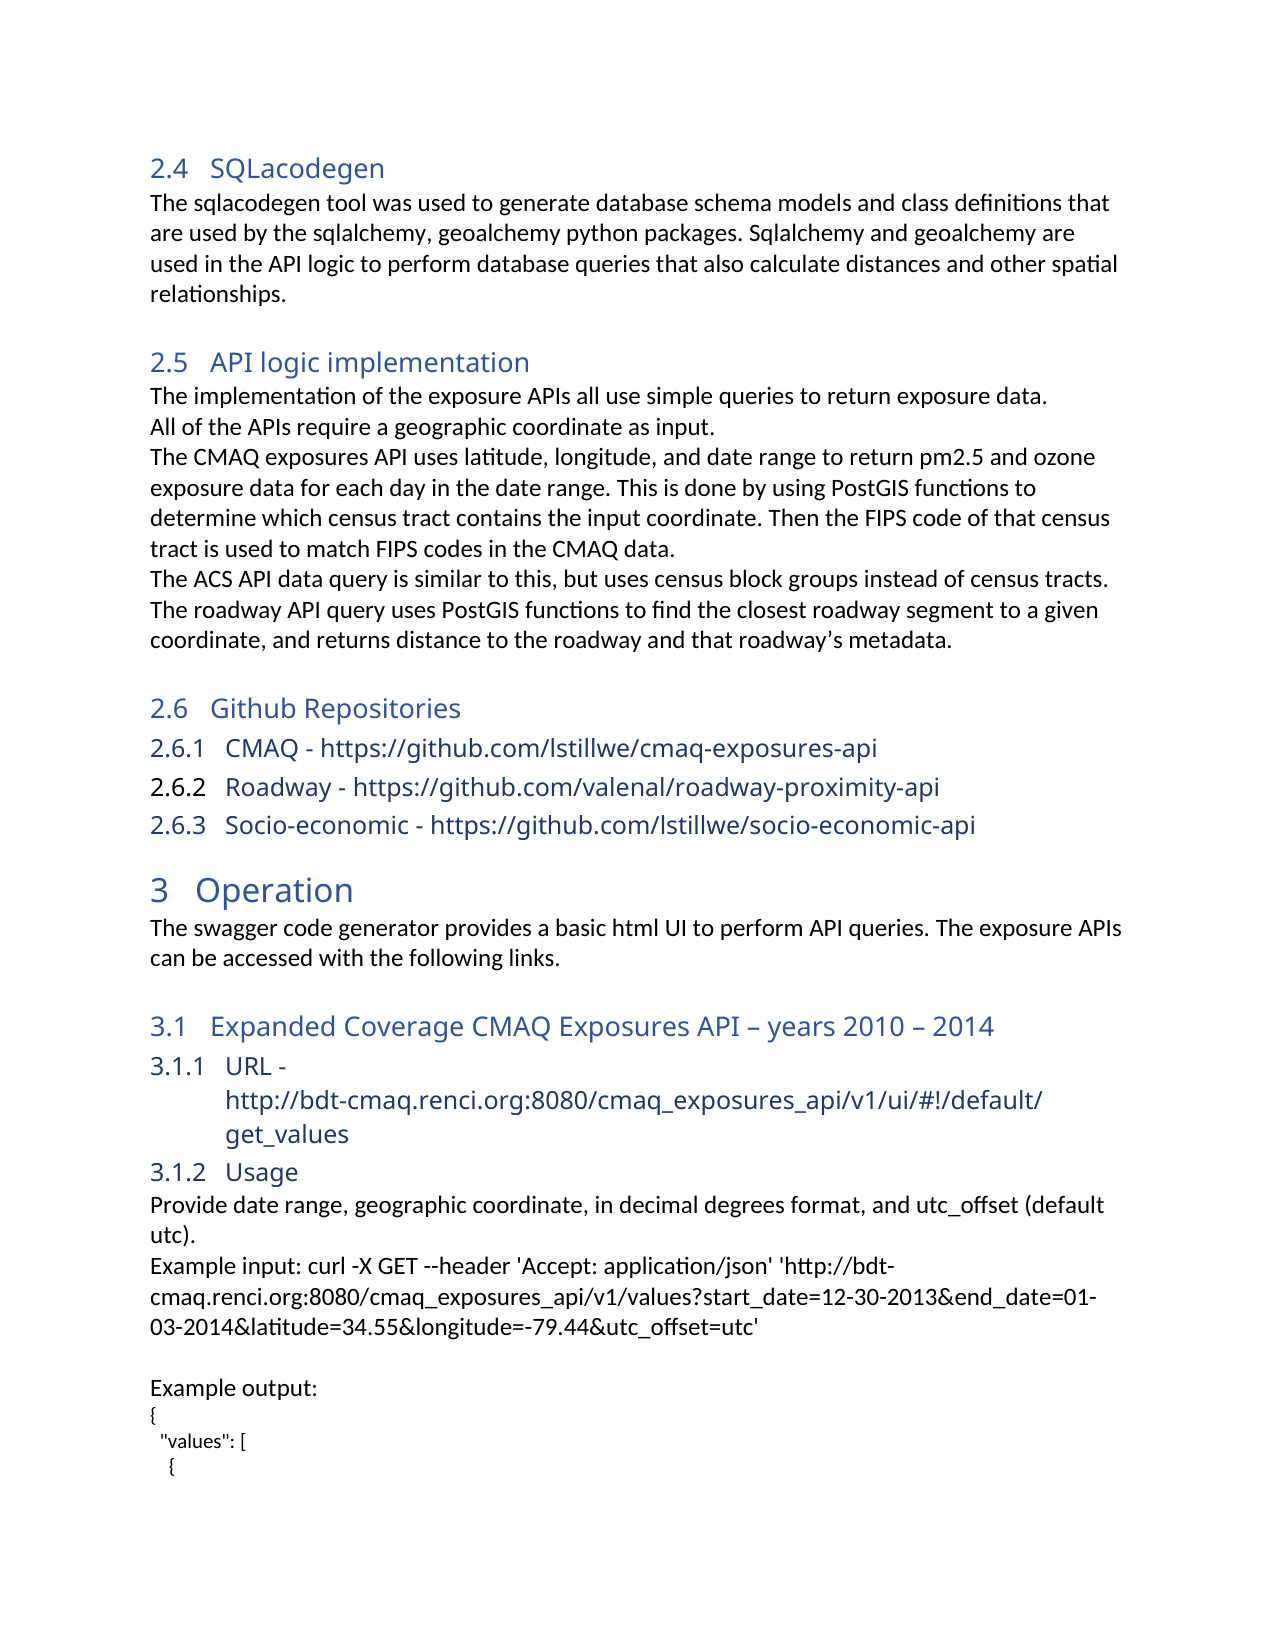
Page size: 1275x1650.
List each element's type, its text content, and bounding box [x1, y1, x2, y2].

text The sqlacodegen tool was used to generate database schema models and class definitions that are used by the sqlalchemy, geoalchemy python packages. Sqlalchemy and geoalchemy are used in the API logic to perform database queries that also calculate distances and other spatial relationships. [150, 187, 1125, 309]
subtitle Operation [150, 866, 1125, 912]
subtitle Socio-economic - https://github.com/lstillwe/socio-economic-api [150, 807, 1125, 841]
subtitle SQLacodegen [150, 150, 1125, 187]
subtitle URL - http://bdt-cmaq.renci.org:8080/cmaq_exposures_api/v1/ui/#!/default/get_values [150, 1049, 1125, 1151]
text The swagger code generator provides a basic html UI to perform API queries. The exposure APIs can be accessed with the following links. [150, 912, 1125, 973]
text The roadway API query uses PostGIS functions to find the closest roadway segment to a given coordinate, and returns distance to the roadway and that roadway’s metadata. [150, 594, 1125, 655]
subtitle Expanded Coverage CMAQ Exposures API – years 2010 – 2014 [150, 1008, 1125, 1044]
subtitle Usage [150, 1155, 1125, 1189]
text Example output: [150, 1372, 1125, 1403]
text "values": [ [150, 1428, 1125, 1453]
text { [150, 1403, 1125, 1428]
subtitle Github Repositories [150, 690, 1125, 727]
text Provide date range, geographic coordinate, in decimal degrees format, and utc_offset (default utc). [150, 1189, 1125, 1250]
text The CMAQ exposures API uses latitude, longitude, and date range to return pm2.5 and ozone exposure data for each day in the date range. This is done by using PostGIS functions to determine which census tract contains the input coordinate. Then the FIPS code of that census tract is used to match FIPS codes in the CMAQ data. [150, 442, 1125, 564]
text The implementation of the exposure APIs all use simple queries to return exposure data. [150, 381, 1125, 411]
subtitle API logic implementation [150, 344, 1125, 381]
text All of the APIs require a geographic coordinate as input. [150, 411, 1125, 442]
subtitle Roadway - https://github.com/valenal/roadway-proximity-api [150, 769, 1125, 803]
subtitle CMAQ - https://github.com/lstillwe/cmaq-exposures-api [150, 731, 1125, 765]
text { [150, 1453, 1125, 1479]
text Example input: curl -X GET --header 'Accept: application/json' 'http://bdt-cmaq.renci.org:8080/cmaq_exposures_api/v1/values?start_date=12-30-2013&end_date=01-03-2014&latitude=34.55&longitude=-79.44&utc_offset=utc' [150, 1250, 1125, 1342]
text The ACS API data query is similar to this, but uses census block groups instead of census tracts. [150, 564, 1125, 594]
